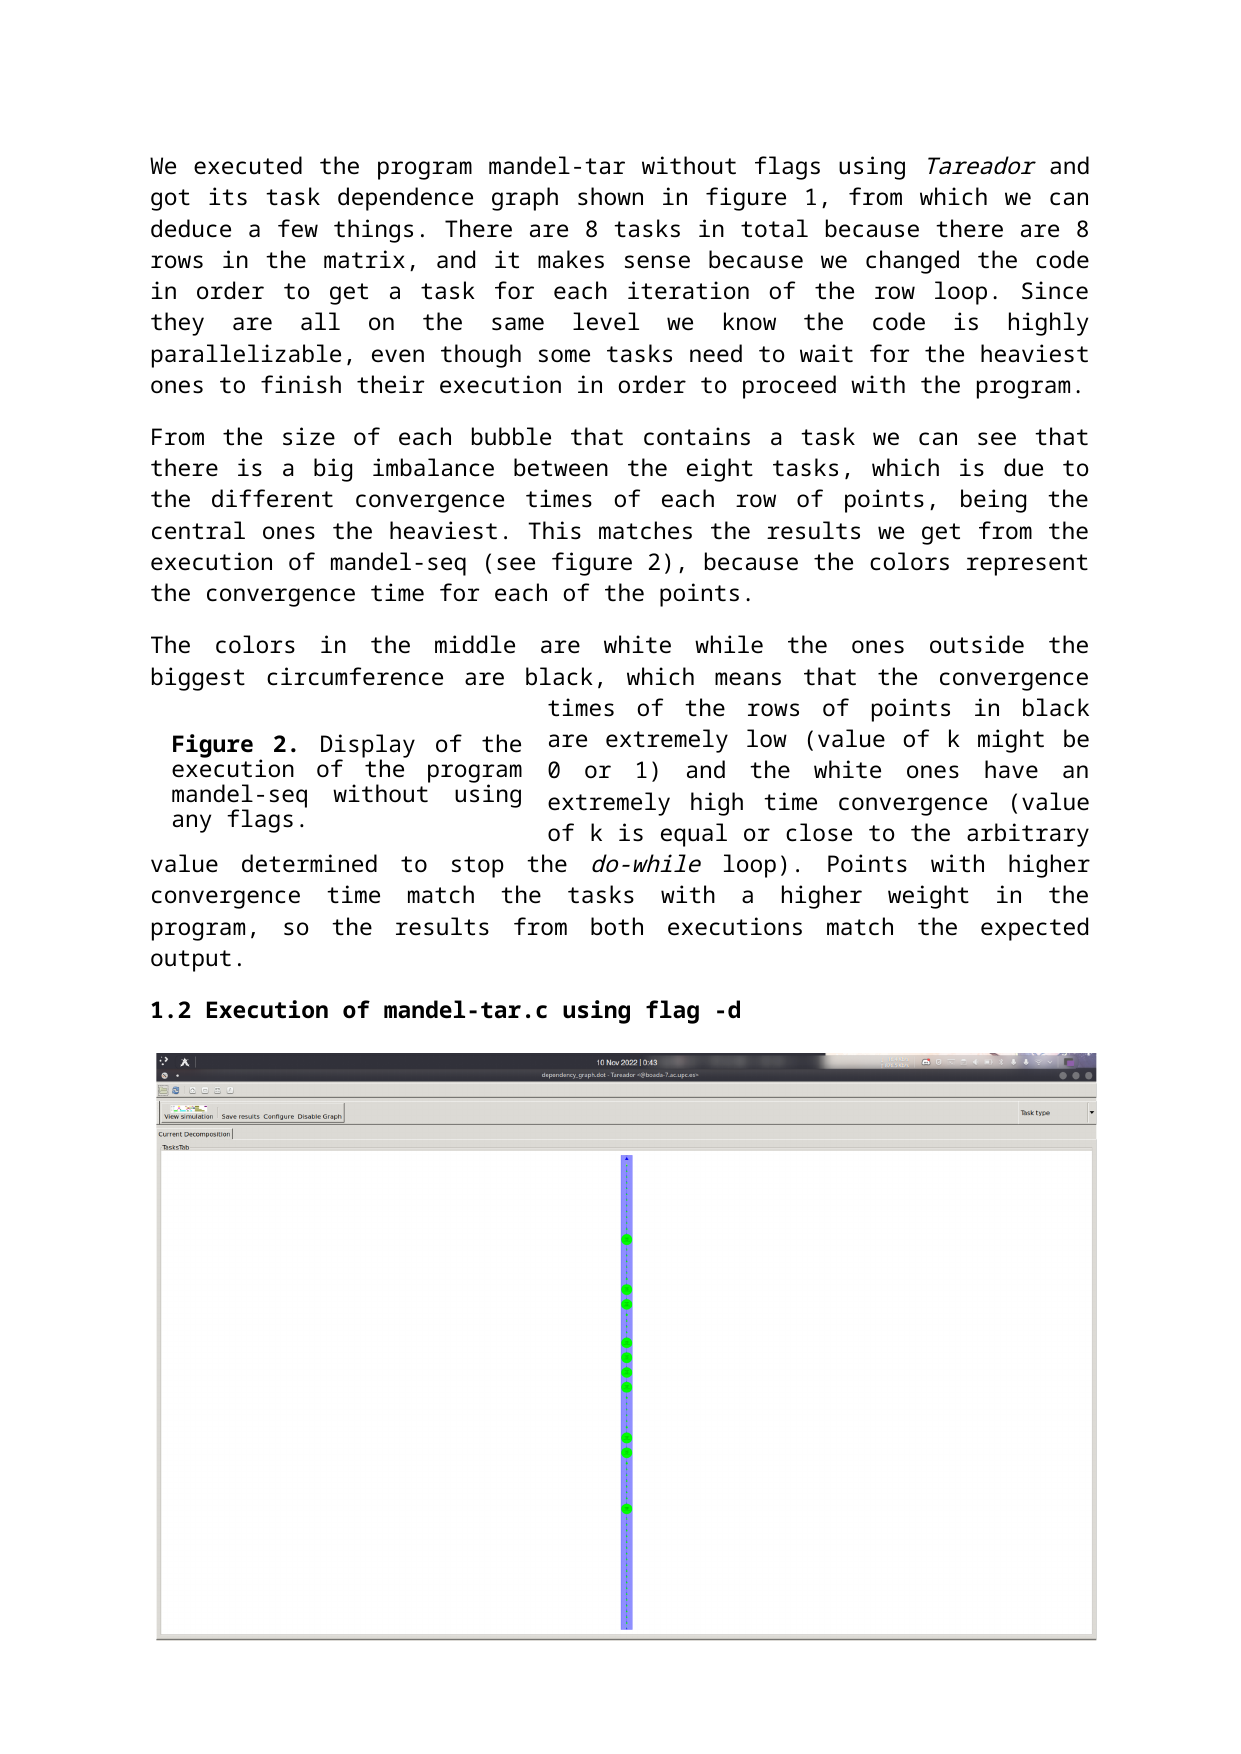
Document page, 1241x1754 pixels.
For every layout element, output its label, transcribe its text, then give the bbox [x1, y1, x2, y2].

text From the size of each bubble that contains a task we can see that there is a big imbalance between the eight tasks, which is due to the different convergence times of each row of points, being the central ones the heaviest. This matches the results we get from the execution of mandel-seq (see figure 2), because the colors represent the convergence time for each of the points. [150, 421, 1090, 608]
picture [156, 1053, 1097, 1641]
text We executed the program mandel-tar without flags using Tareador and got its task dependence graph shown in figure 1, from which we can deduce a few things. There are 8 tasks in total because there are 8 rows in the matrix, and it makes sense because we changed the code in order to get a task for each iteration of the row loop. Since they are all on the same level we know the code is highly parallelizable, even though some tasks need to wait for the heaviest ones to finish their execution in order to proceed with the program. [150, 150, 1090, 400]
text 1.2 Execution of mandel-tar.c using flag -d [150, 994, 1090, 1025]
text The colors in the middle are white while the ones outside the biggest circumference are black, which means that the convergence times of the rows of points in black are extremely low (value of k might be 0 or 1) and the white ones have an extremely high time convergence (value of k is equal or close to the arbitrary value determined to stop the do-while loop). Points with higher convergence time match the tasks with a higher weight in the program, so the results from both executions match the expected output. [150, 629, 1090, 973]
